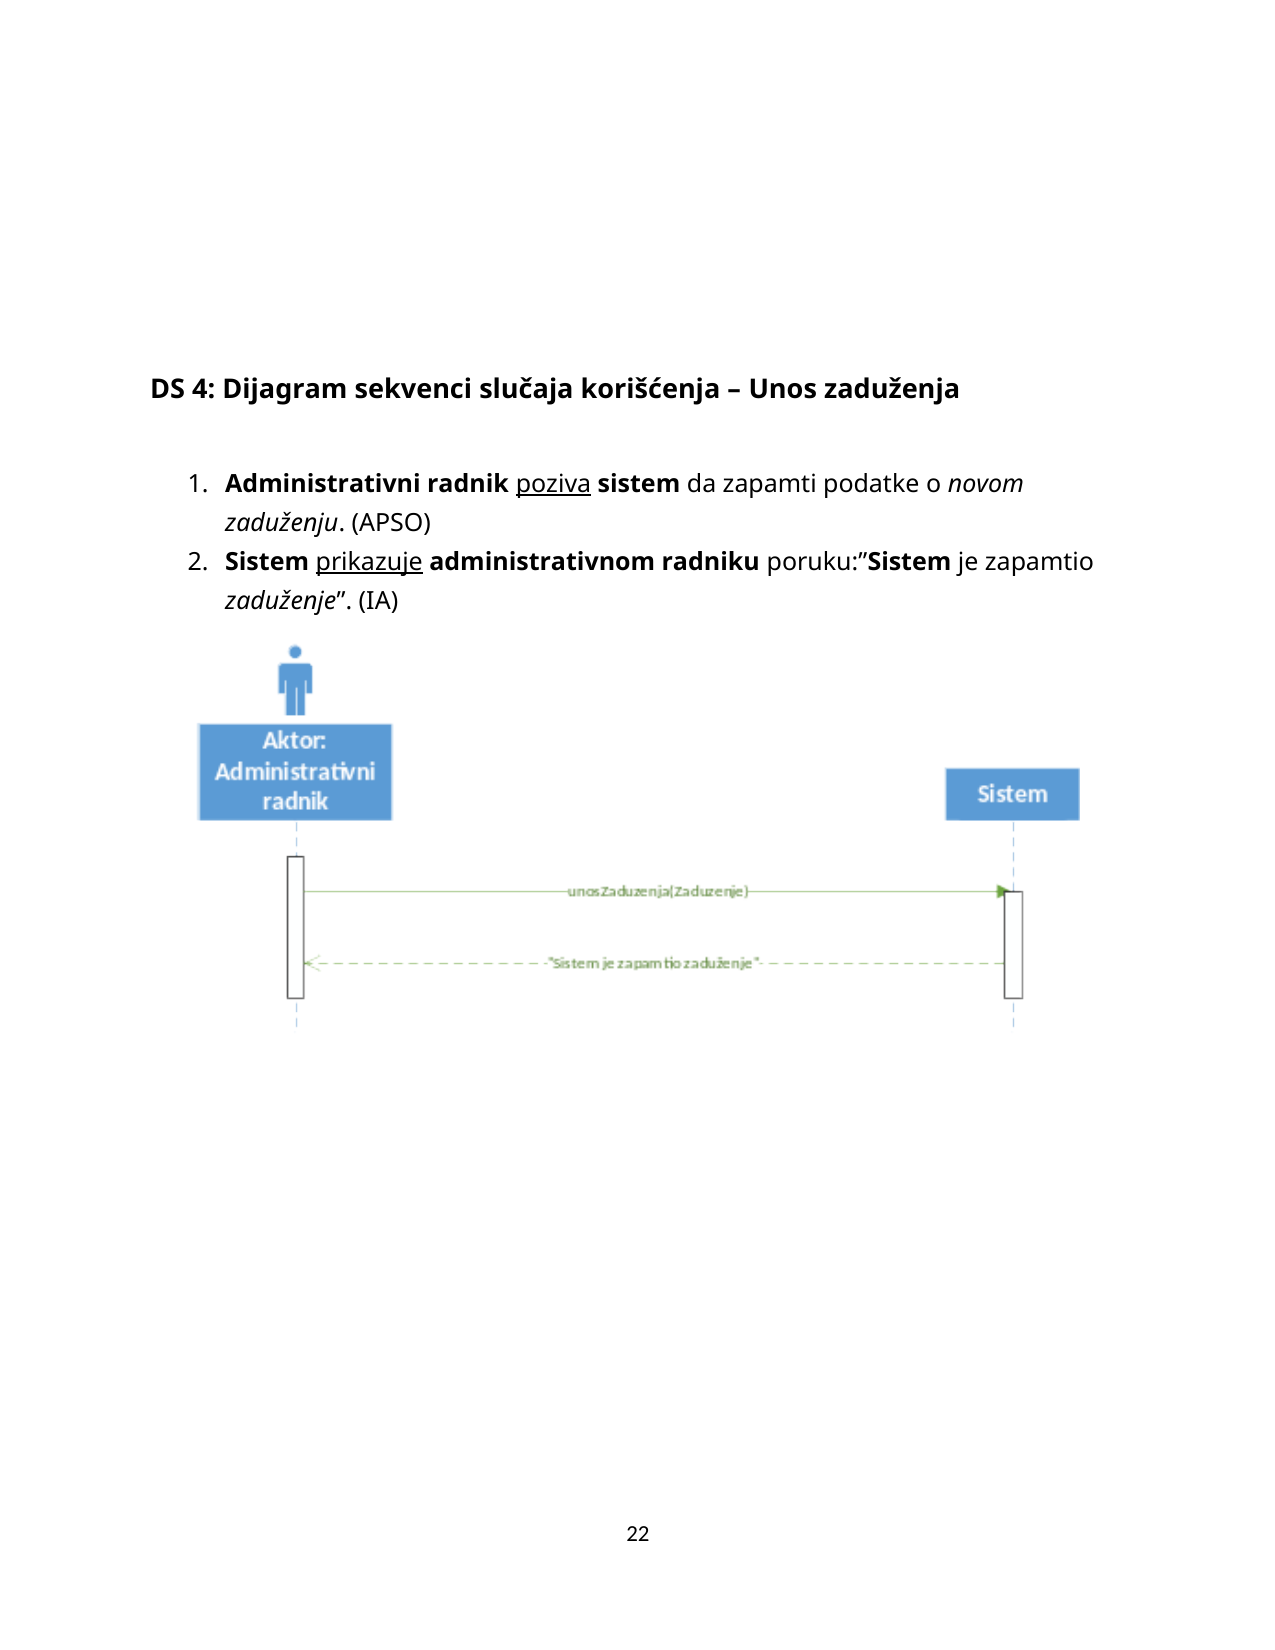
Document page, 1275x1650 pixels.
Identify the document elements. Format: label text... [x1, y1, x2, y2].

list Sistem prikazuje administrativnom radniku poruku:”Sistem je zapamtio zaduženje”. (IA) [187, 544, 1125, 617]
list Administrativni radnik poziva sistem da zapamti podatke o novom zaduženju. (APSO) [187, 465, 1125, 538]
subtitle DS 4: Dijagram sekvenci slučaja korišćenja – Unos zaduženja [150, 370, 1125, 407]
